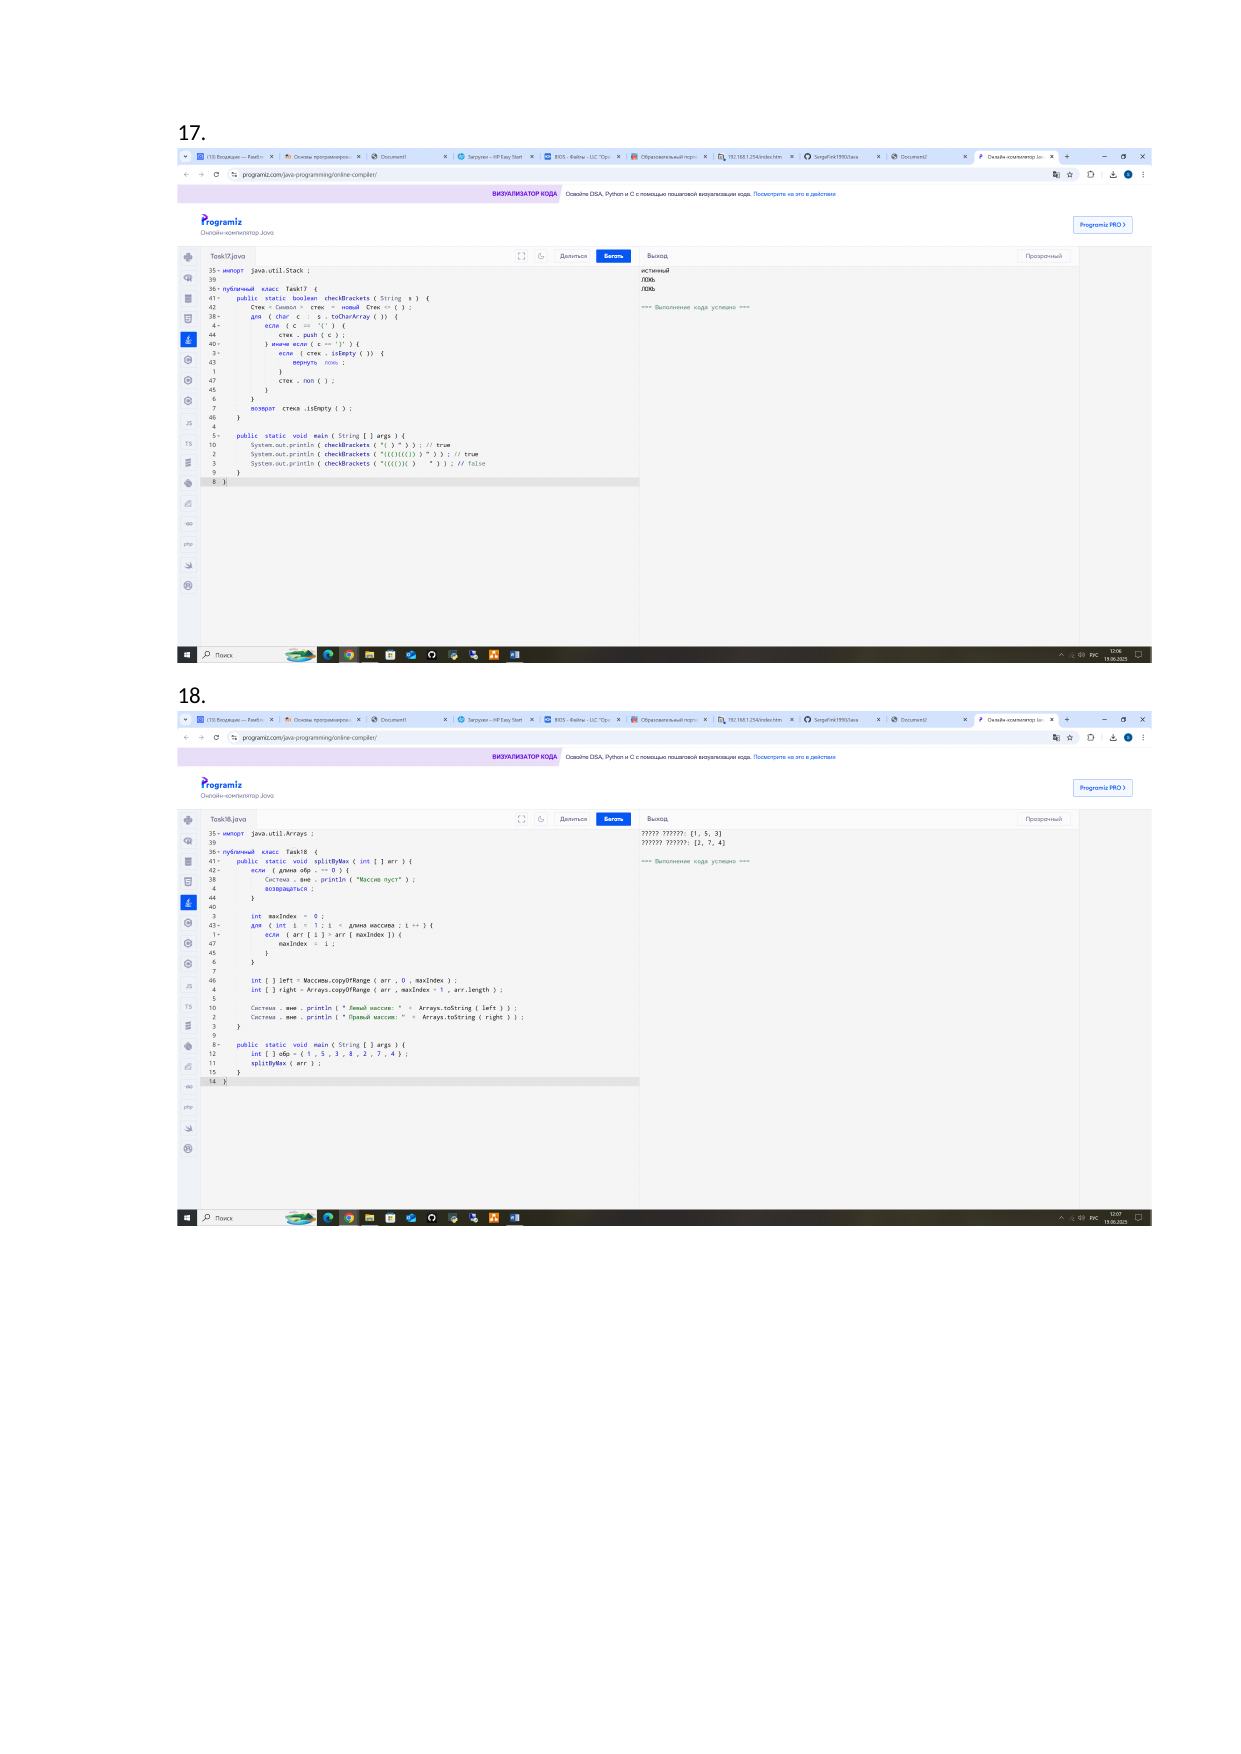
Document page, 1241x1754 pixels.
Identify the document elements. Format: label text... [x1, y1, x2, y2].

text 17. [177, 118, 1152, 148]
picture [177, 711, 1152, 1226]
picture [177, 148, 1152, 663]
text 18. [177, 681, 1152, 711]
